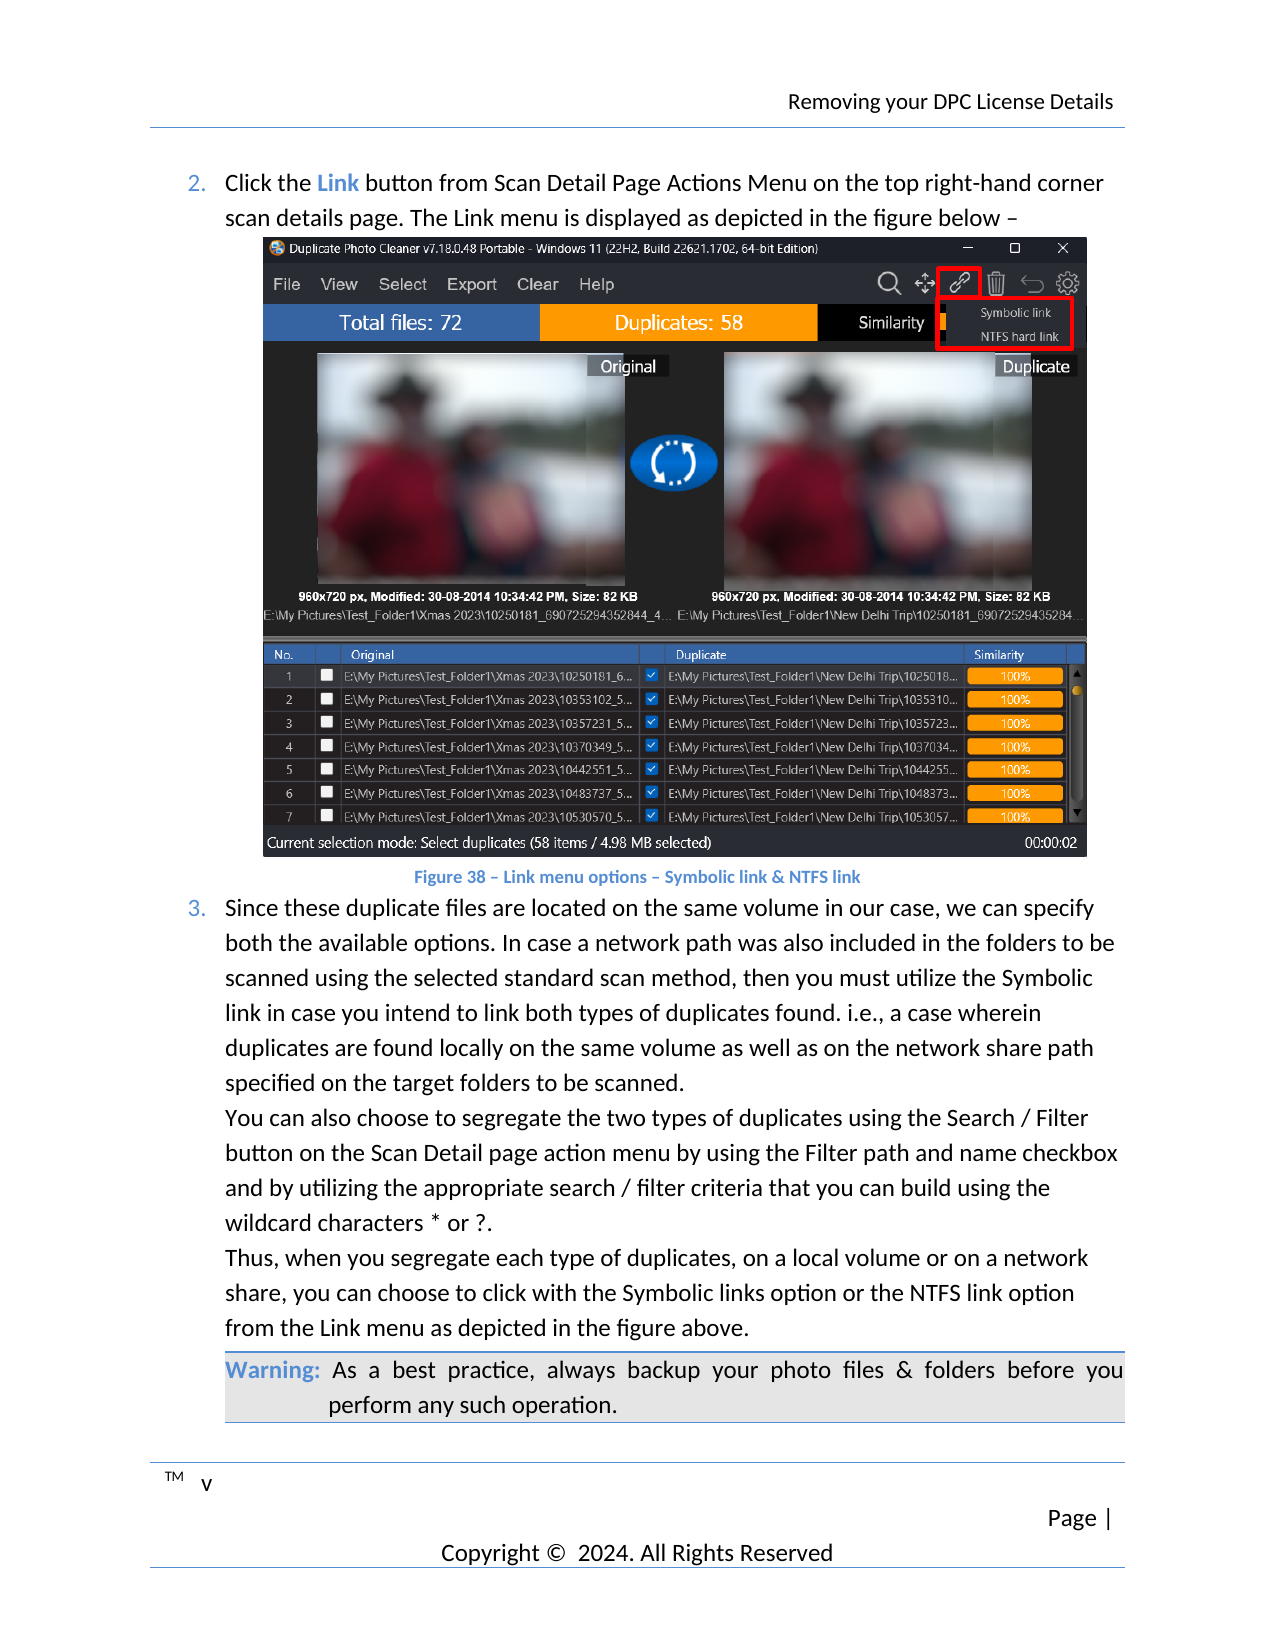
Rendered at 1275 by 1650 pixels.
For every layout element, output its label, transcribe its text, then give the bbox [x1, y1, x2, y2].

list Since these duplicate files are located on the same volume in our case, we can specify both the available options. In case a network path was also included in the folders to be scanned using the selected standard scan method, then you must utilize the Symbolic link in case you intend to link both types of duplicates found. i.e., a case wherein duplicates are found locally on the same volume as well as on the network share path specified on the target folders to be scanned. [187, 892, 1125, 1098]
list You can also choose to segregate the two types of duplicates using the Search / Filter button on the Scan Detail page action menu by using the Filter path and name checkbox and by utilizing the appropriate search / filter criteria that you can build using the wildcard characters * or ?. [225, 1102, 1125, 1238]
list Click the Link button from Scan Detail Page Actions Menu on the top right-hand corner scan details page. The Link menu is displayed as depicted in the figure below – [187, 167, 1125, 232]
text Warning: As a best practice, always backup your photo files & folders before you perform any such operation. [225, 1353, 1125, 1422]
list Thus, when you segregate each type of duplicates, on a local volume or on a network share, you can choose to click with the Symbolic links option or the NTFS link option from the Link menu as depicted in the figure above. [225, 1242, 1125, 1343]
text Figure 38 – Link menu options – Symbolic link & NTFS link [150, 865, 1125, 888]
picture [263, 237, 1087, 857]
